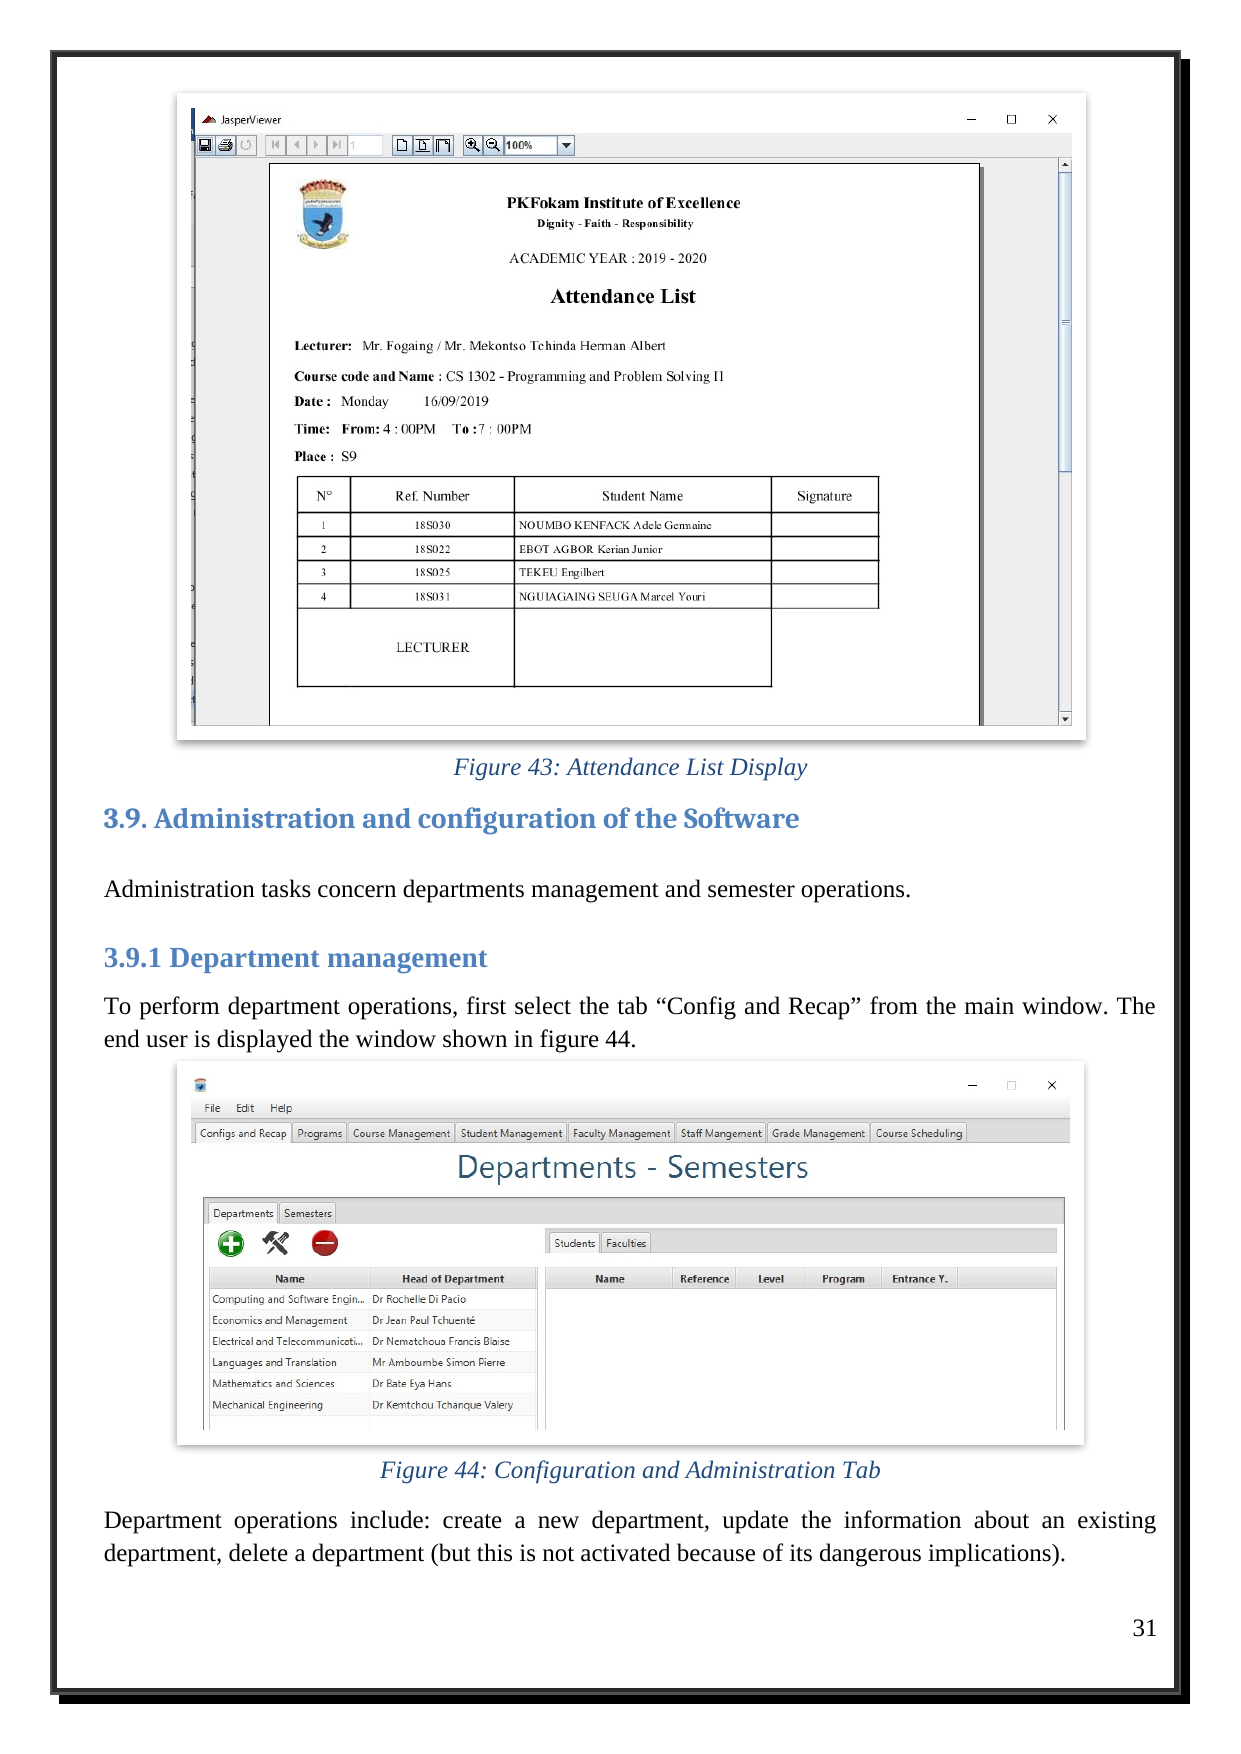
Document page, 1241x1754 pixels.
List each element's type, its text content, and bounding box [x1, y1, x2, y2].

picture [191, 108, 1072, 726]
text Figure 43: Attendance List Display [103, 752, 1157, 781]
text Department operations include: create a new department, update the information about an existing department, delete a department (but this is not activated because of its dangerous implications). [103, 1505, 1157, 1567]
subtitle 3.9. Administration and configuration of the Software [103, 802, 1157, 836]
picture [191, 1076, 1070, 1430]
text Administration tasks concern departments management and semester operations. [103, 874, 1157, 902]
text To perform department operations, first select the tab “Config and Recap” from the main window. The end user is displayed the window shown in figure 44. [103, 991, 1157, 1053]
text Figure 44: Configuration and Administration Tab [103, 1455, 1157, 1484]
subtitle 3.9.1 Department management [103, 940, 1157, 973]
